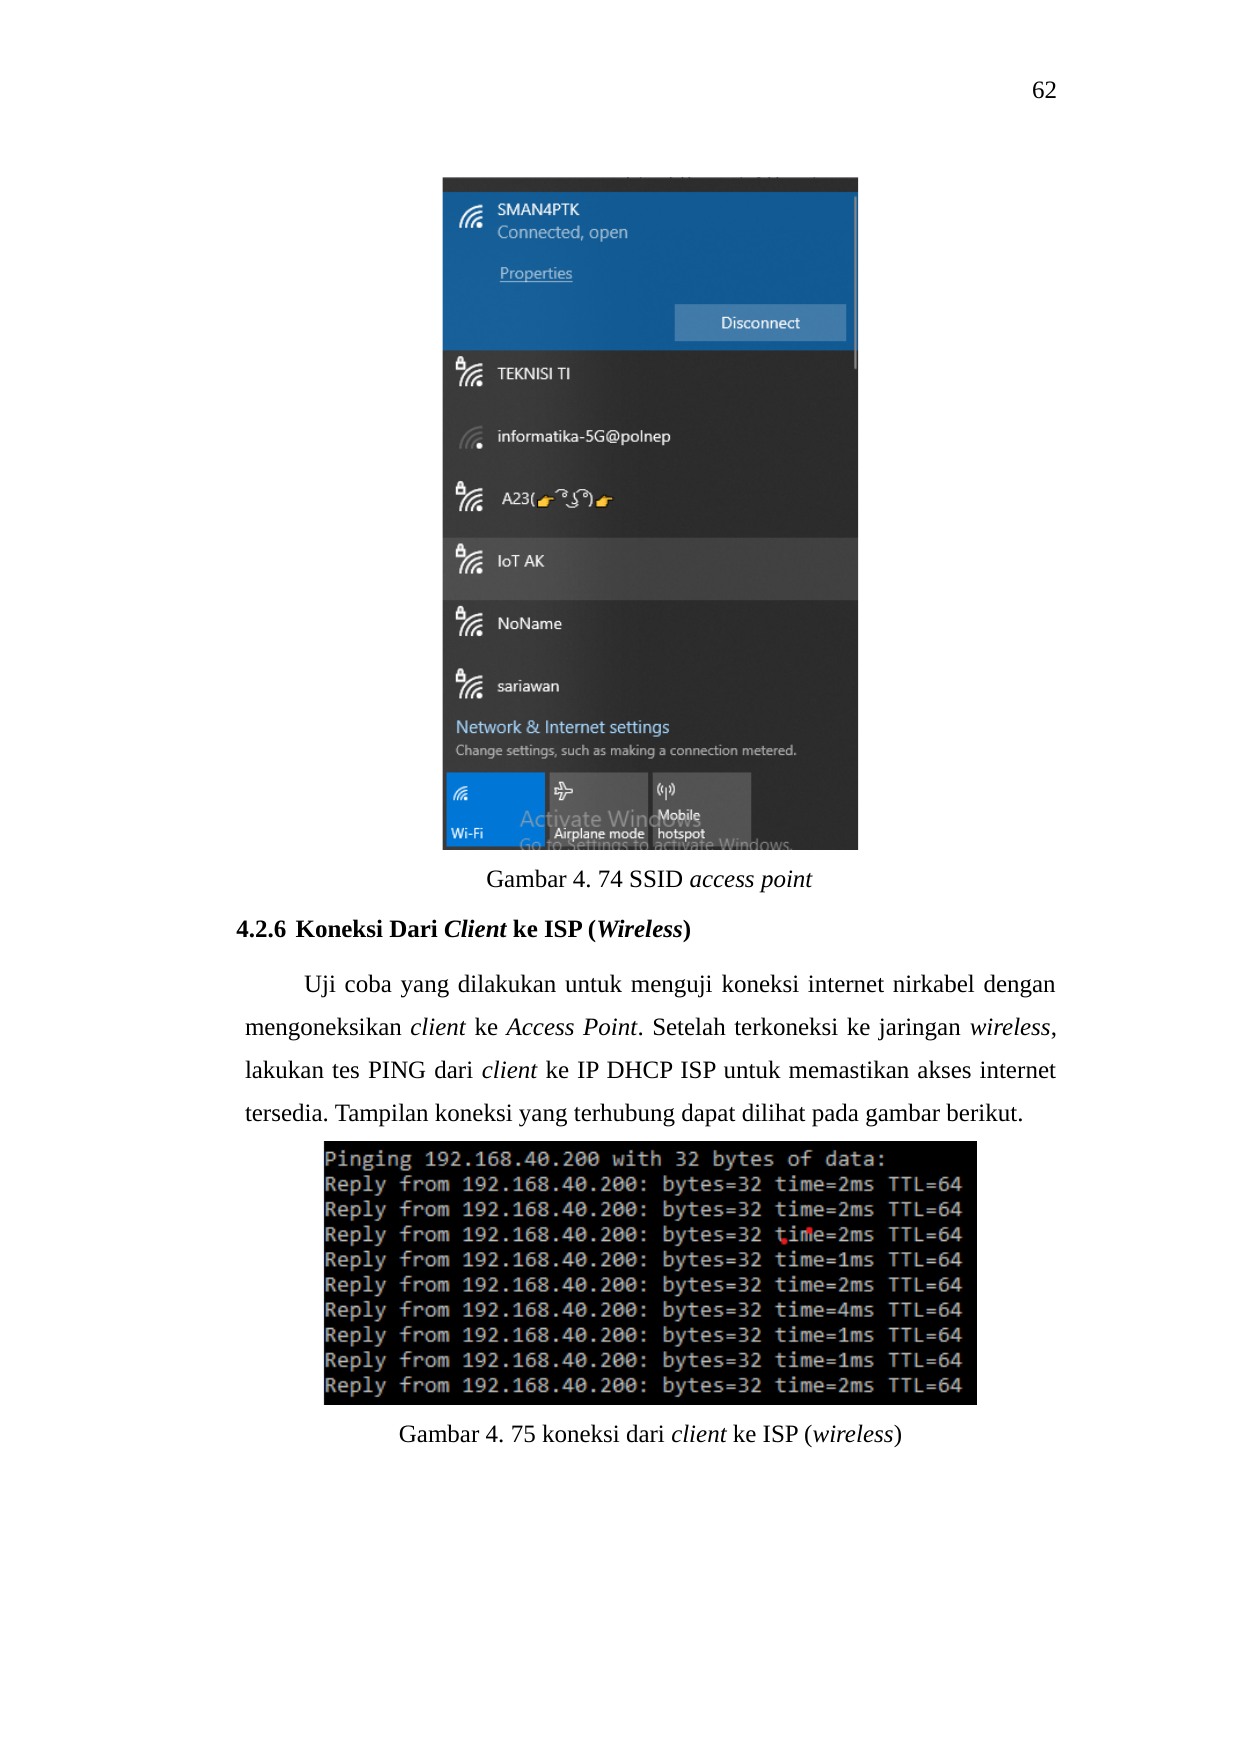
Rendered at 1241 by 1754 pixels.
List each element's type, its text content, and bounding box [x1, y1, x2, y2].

text Gambar 4. 74 SSID access point [244, 864, 1057, 893]
text Uji coba yang dilakukan untuk menguji koneksi internet nirkabel dengan mengoneksikan client ke Access Point. Setelah terkoneksi ke jaringan wireless, lakukan tes PING dari client ke IP DHCP ISP untuk memastikan akses internet tersedia. Tampilan koneksi yang terhubung dapat dilihat pada gambar berikut. [245, 969, 1057, 1127]
subtitle Koneksi Dari Client ke ISP (Wireless) [236, 914, 1063, 942]
text Gambar 4. 75 koneksi dari client ke ISP (wireless) [244, 1419, 1057, 1448]
picture [442, 177, 859, 850]
picture [323, 1141, 977, 1405]
